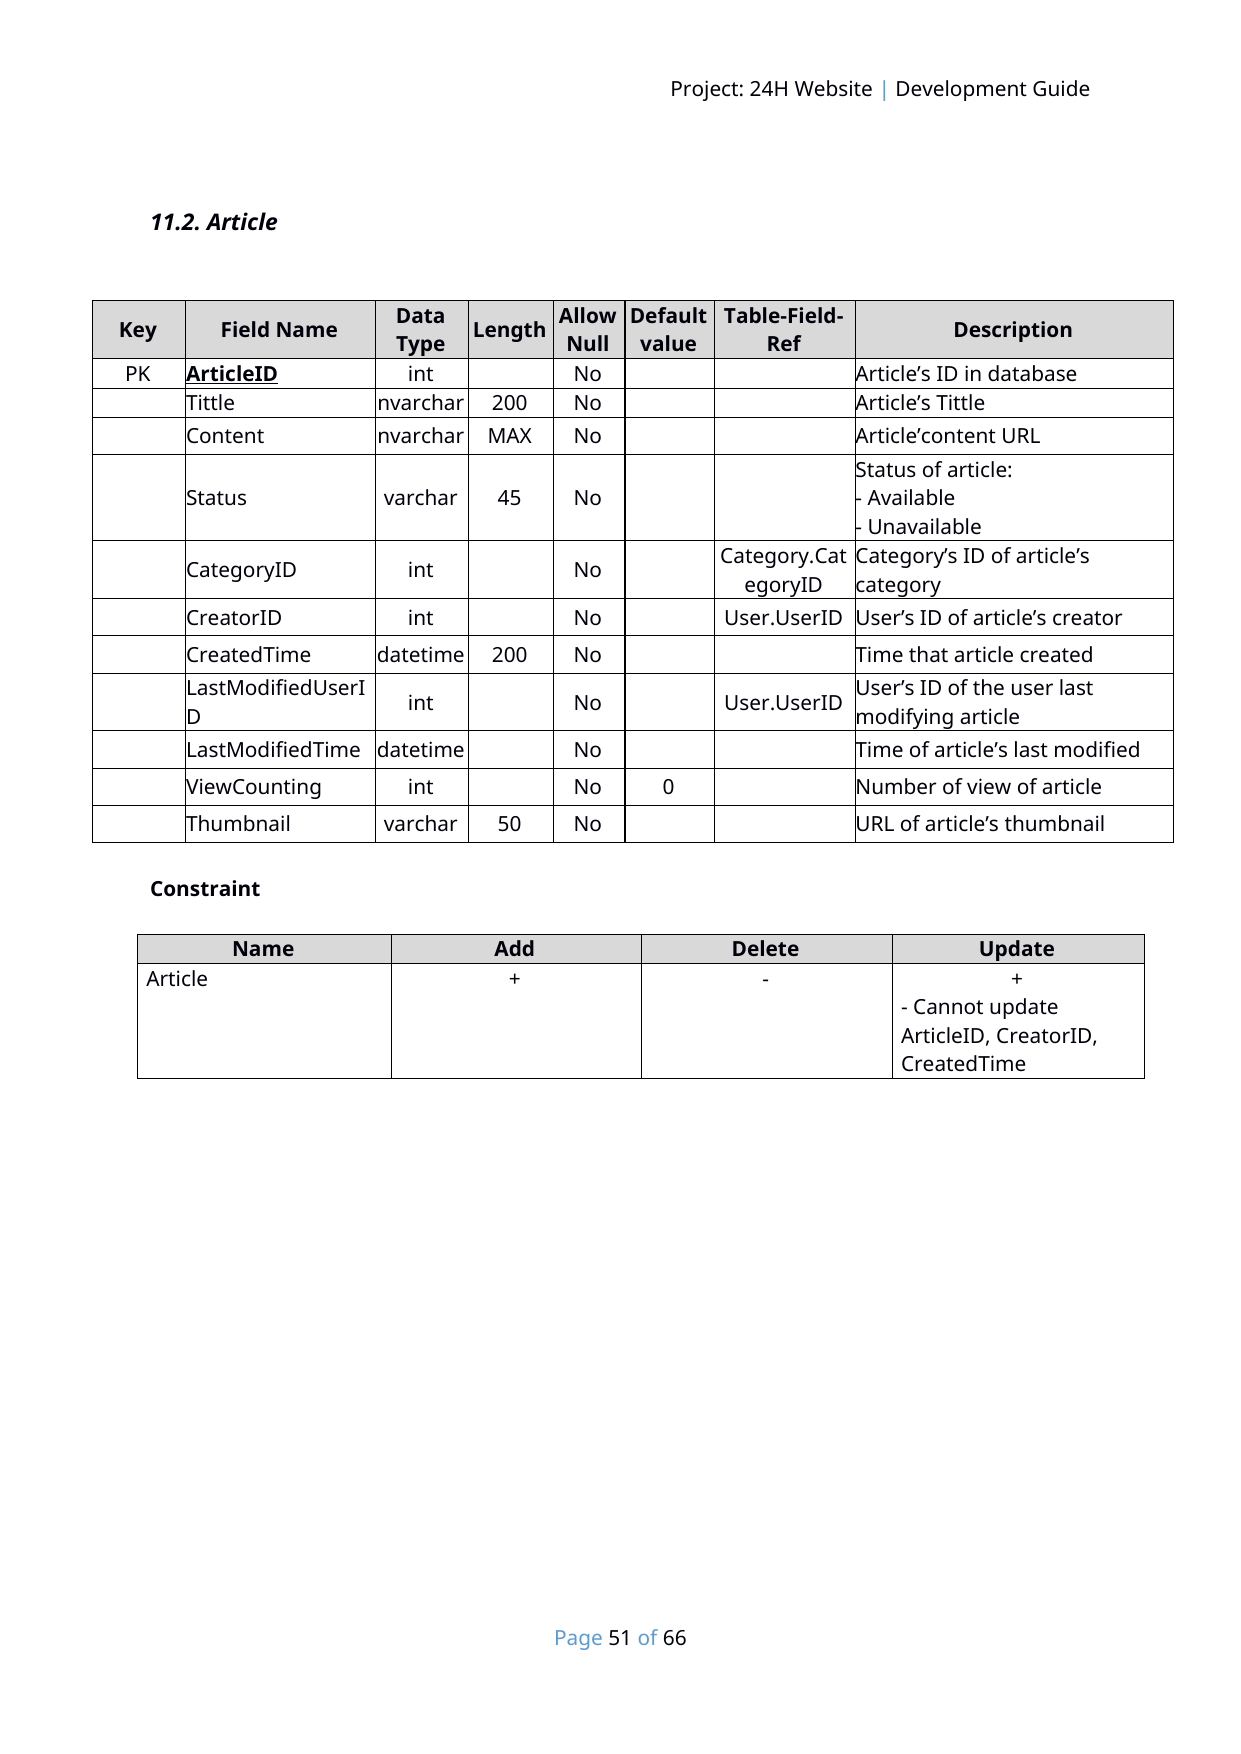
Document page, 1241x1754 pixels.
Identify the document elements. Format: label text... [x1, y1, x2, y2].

table_cell MAX [469, 418, 553, 454]
table_cell Article’content URL [856, 418, 1173, 454]
table_header Description [856, 301, 1173, 358]
table_cell [93, 674, 185, 730]
table_cell 45 [469, 455, 553, 540]
table_cell [469, 599, 553, 635]
table_cell Category’s ID of article’s category [856, 541, 1173, 598]
table_cell [626, 674, 714, 730]
table_cell [715, 359, 855, 387]
table_cell nvarchar [376, 418, 468, 454]
table_cell nvarchar [376, 389, 468, 417]
table_cell [469, 541, 553, 598]
table_header Field Name [186, 301, 375, 358]
table_cell ArticleID [186, 359, 375, 387]
table_cell [626, 418, 714, 454]
table_cell Status of article: - Available - Unavailable [856, 455, 1173, 540]
table_cell + - Cannot update ArticleID, CreatorID, CreatedTime [893, 964, 1144, 1078]
table_cell No [554, 731, 624, 767]
table_cell [626, 541, 714, 598]
table_header Allow Null [554, 301, 624, 358]
table_cell 50 [469, 806, 553, 842]
table_cell datetime [376, 731, 468, 767]
table_cell Category.CategoryID [715, 541, 855, 598]
table_cell [626, 636, 714, 672]
table_cell Tittle [186, 389, 375, 417]
table_cell [93, 389, 185, 417]
table_cell [469, 731, 553, 767]
table_cell int [376, 769, 468, 804]
table_cell [626, 359, 714, 387]
table_cell [93, 455, 185, 540]
text Constraint [150, 874, 1090, 902]
table_cell [626, 806, 714, 842]
table_cell int [376, 599, 468, 635]
table_cell CreatedTime [186, 636, 375, 672]
table_cell datetime [376, 636, 468, 672]
table_cell varchar [376, 455, 468, 540]
table_cell [715, 389, 855, 417]
table_cell Article [138, 964, 391, 1078]
table_cell [626, 731, 714, 767]
table_header Add [392, 935, 641, 963]
table_cell [715, 636, 855, 672]
table_cell [469, 674, 553, 730]
table_cell Number of view of article [856, 769, 1173, 804]
table_cell int [376, 674, 468, 730]
table_cell No [554, 455, 624, 540]
table_cell int [376, 359, 468, 387]
table_header Key [93, 301, 185, 358]
table_cell No [554, 674, 624, 730]
table_cell 0 [626, 769, 714, 804]
table_cell User.UserID [715, 674, 855, 730]
table_cell int [376, 541, 468, 598]
table_cell LastModifiedUserID [186, 674, 375, 730]
table_cell Content [186, 418, 375, 454]
table_cell [626, 389, 714, 417]
table_cell Status [186, 455, 375, 540]
table_header Delete [642, 935, 892, 963]
table_cell No [554, 389, 624, 417]
table_cell [715, 769, 855, 804]
table_cell - [642, 964, 892, 1078]
table_cell ViewCounting [186, 769, 375, 804]
table_cell [93, 541, 185, 598]
table_cell User’s ID of article’s creator [856, 599, 1173, 635]
table_cell URL of article’s thumbnail [856, 806, 1173, 842]
table_cell [93, 636, 185, 672]
table_cell Article’s Tittle [856, 389, 1173, 417]
table_header Name [138, 935, 391, 963]
table_header Default value [626, 301, 714, 358]
table_cell [93, 731, 185, 767]
table_cell [93, 769, 185, 804]
table_cell No [554, 769, 624, 804]
table_cell [93, 418, 185, 454]
table_cell [715, 418, 855, 454]
table_cell [715, 455, 855, 540]
table_cell No [554, 418, 624, 454]
table_cell [626, 455, 714, 540]
table_cell Time that article created [856, 636, 1173, 672]
table_cell [715, 806, 855, 842]
table_header Update [893, 935, 1144, 963]
table_cell No [554, 541, 624, 598]
table_cell User’s ID of the user last modifying article [856, 674, 1173, 730]
table_cell User.UserID [715, 599, 855, 635]
table_cell LastModifiedTime [186, 731, 375, 767]
table_cell 200 [469, 389, 553, 417]
table_cell varchar [376, 806, 468, 842]
subtitle 11.2. Article [150, 206, 1090, 237]
table_cell Article’s ID in database [856, 359, 1173, 387]
table_cell No [554, 359, 624, 387]
table_cell + [392, 964, 641, 1078]
table_cell [469, 769, 553, 804]
table_cell Time of article’s last modified [856, 731, 1173, 767]
table_cell [93, 806, 185, 842]
table_cell No [554, 806, 624, 842]
table_cell Thumbnail [186, 806, 375, 842]
table_cell CreatorID [186, 599, 375, 635]
table_cell [626, 599, 714, 635]
table_cell [469, 359, 553, 387]
table_cell No [554, 636, 624, 672]
table_header Table-Field-Ref [715, 301, 855, 358]
table_cell 200 [469, 636, 553, 672]
table_cell [93, 599, 185, 635]
table_header Data Type [376, 301, 468, 358]
table_cell PK [93, 359, 185, 387]
table_cell [715, 731, 855, 767]
table_cell No [554, 599, 624, 635]
table_cell CategoryID [186, 541, 375, 598]
table_header Length [469, 301, 553, 358]
